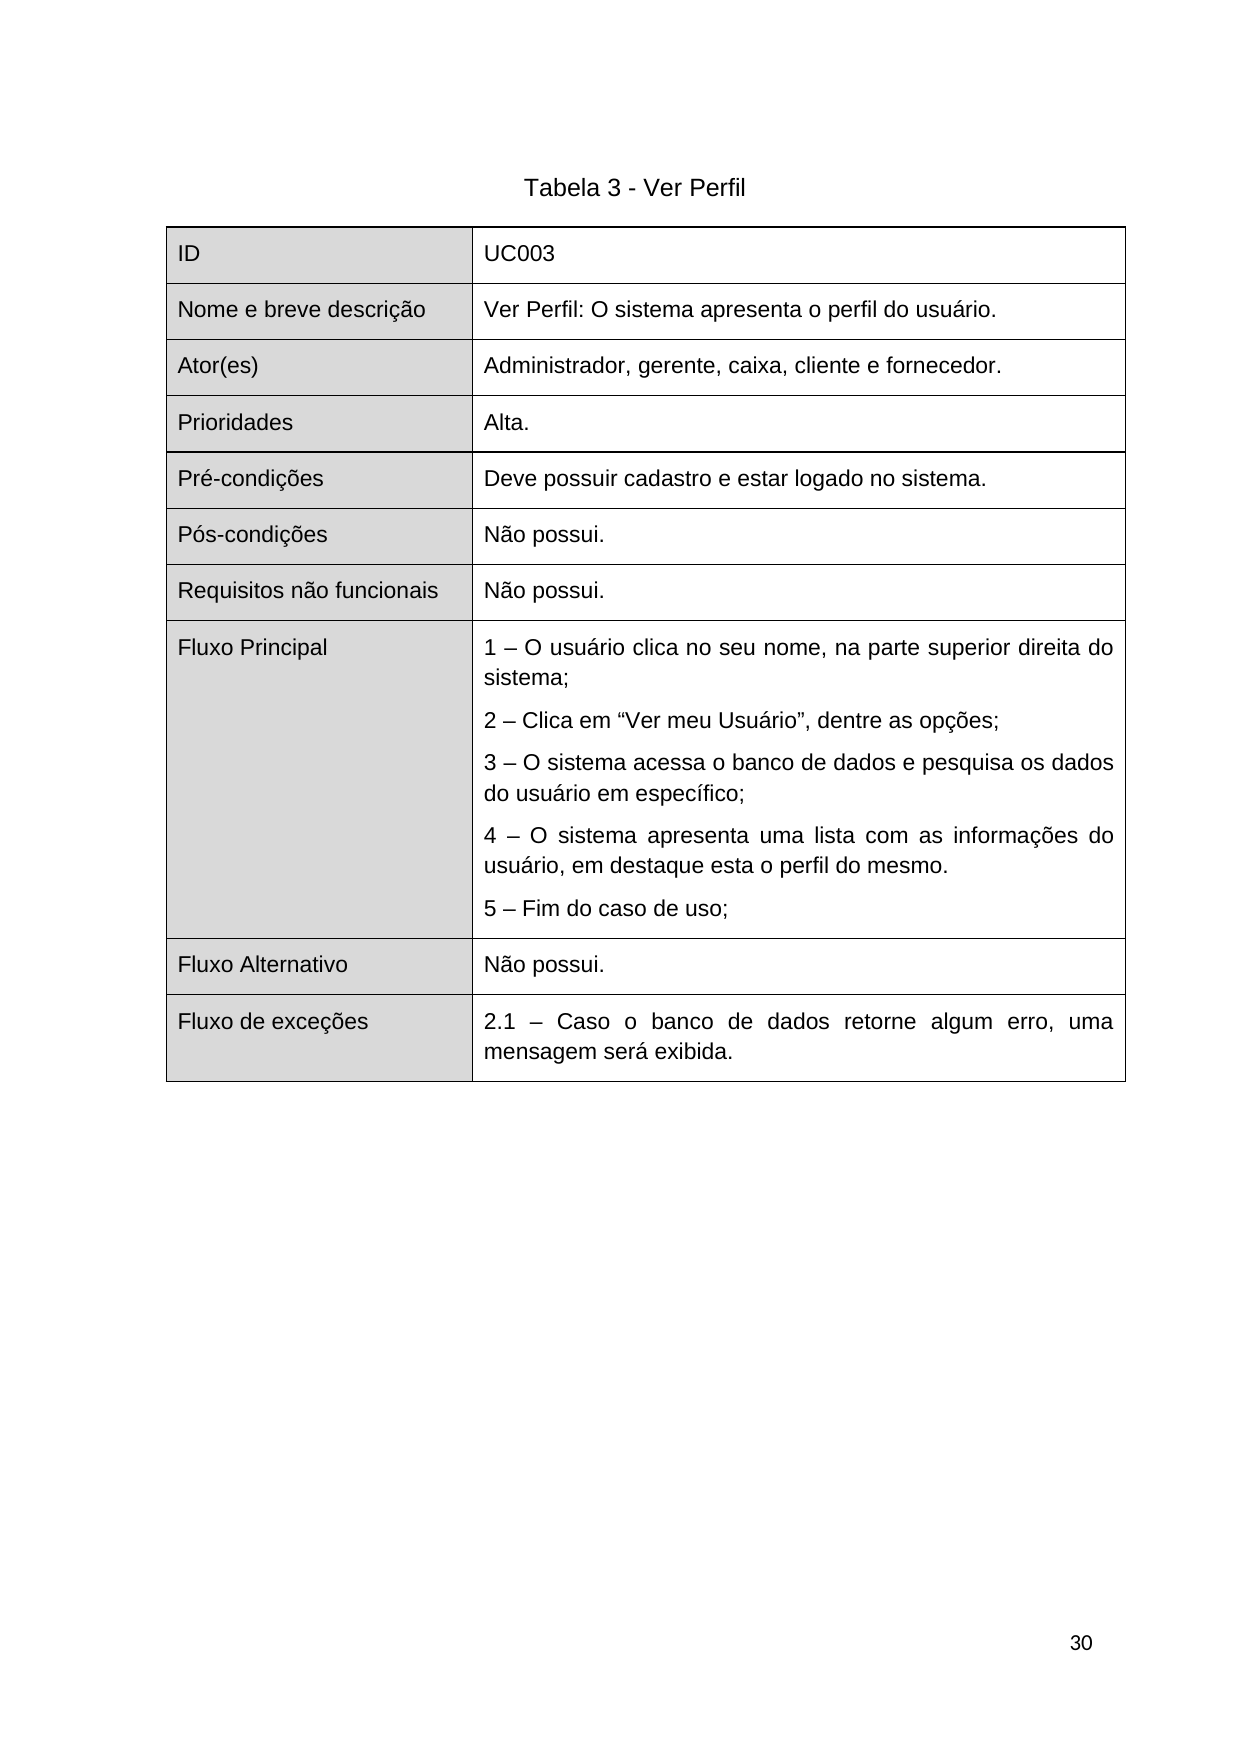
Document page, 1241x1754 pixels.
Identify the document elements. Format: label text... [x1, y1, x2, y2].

table_cell Ator(es) [167, 340, 472, 395]
table_cell Fluxo Principal [167, 621, 472, 938]
table_cell Pré-condições [167, 453, 472, 508]
table_cell Fluxo Alternativo [167, 939, 472, 994]
table_cell 2.1 – Caso o banco de dados retorne algum erro, uma mensagem será exibida. [473, 995, 1125, 1081]
table_cell Administrador, gerente, caixa, cliente e fornecedor. [473, 340, 1125, 395]
table_cell Não possui. [473, 565, 1125, 620]
table_cell 1 – O usuário clica no seu nome, na parte superior direita do sistema; 2 – Clica em “Ver meu Usuário”, dentre as opções; 3 – O sistema acessa o banco de dados e pesquisa os dados do usuário em específico; 4 – O sistema apresenta uma lista com as informações do usuário, em destaque esta o perfil do mesmo. 5 – Fim do caso de uso; [473, 621, 1125, 938]
table_header UC003 [473, 228, 1125, 283]
table_cell Não possui. [473, 509, 1125, 564]
table_cell Nome e breve descrição [167, 284, 472, 339]
table_cell Ver Perfil: O sistema apresenta o perfil do usuário. [473, 284, 1125, 339]
table_cell Pós-condições [167, 509, 472, 564]
table_cell Fluxo de exceções [167, 995, 472, 1081]
text Tabela 3 - Ver Perfil [177, 173, 1092, 201]
table_cell Alta. [473, 396, 1125, 451]
table_cell Não possui. [473, 939, 1125, 994]
table_cell Requisitos não funcionais [167, 565, 472, 620]
table_cell Prioridades [167, 396, 472, 451]
table_header ID [167, 228, 472, 283]
table_cell Deve possuir cadastro e estar logado no sistema. [473, 453, 1125, 508]
